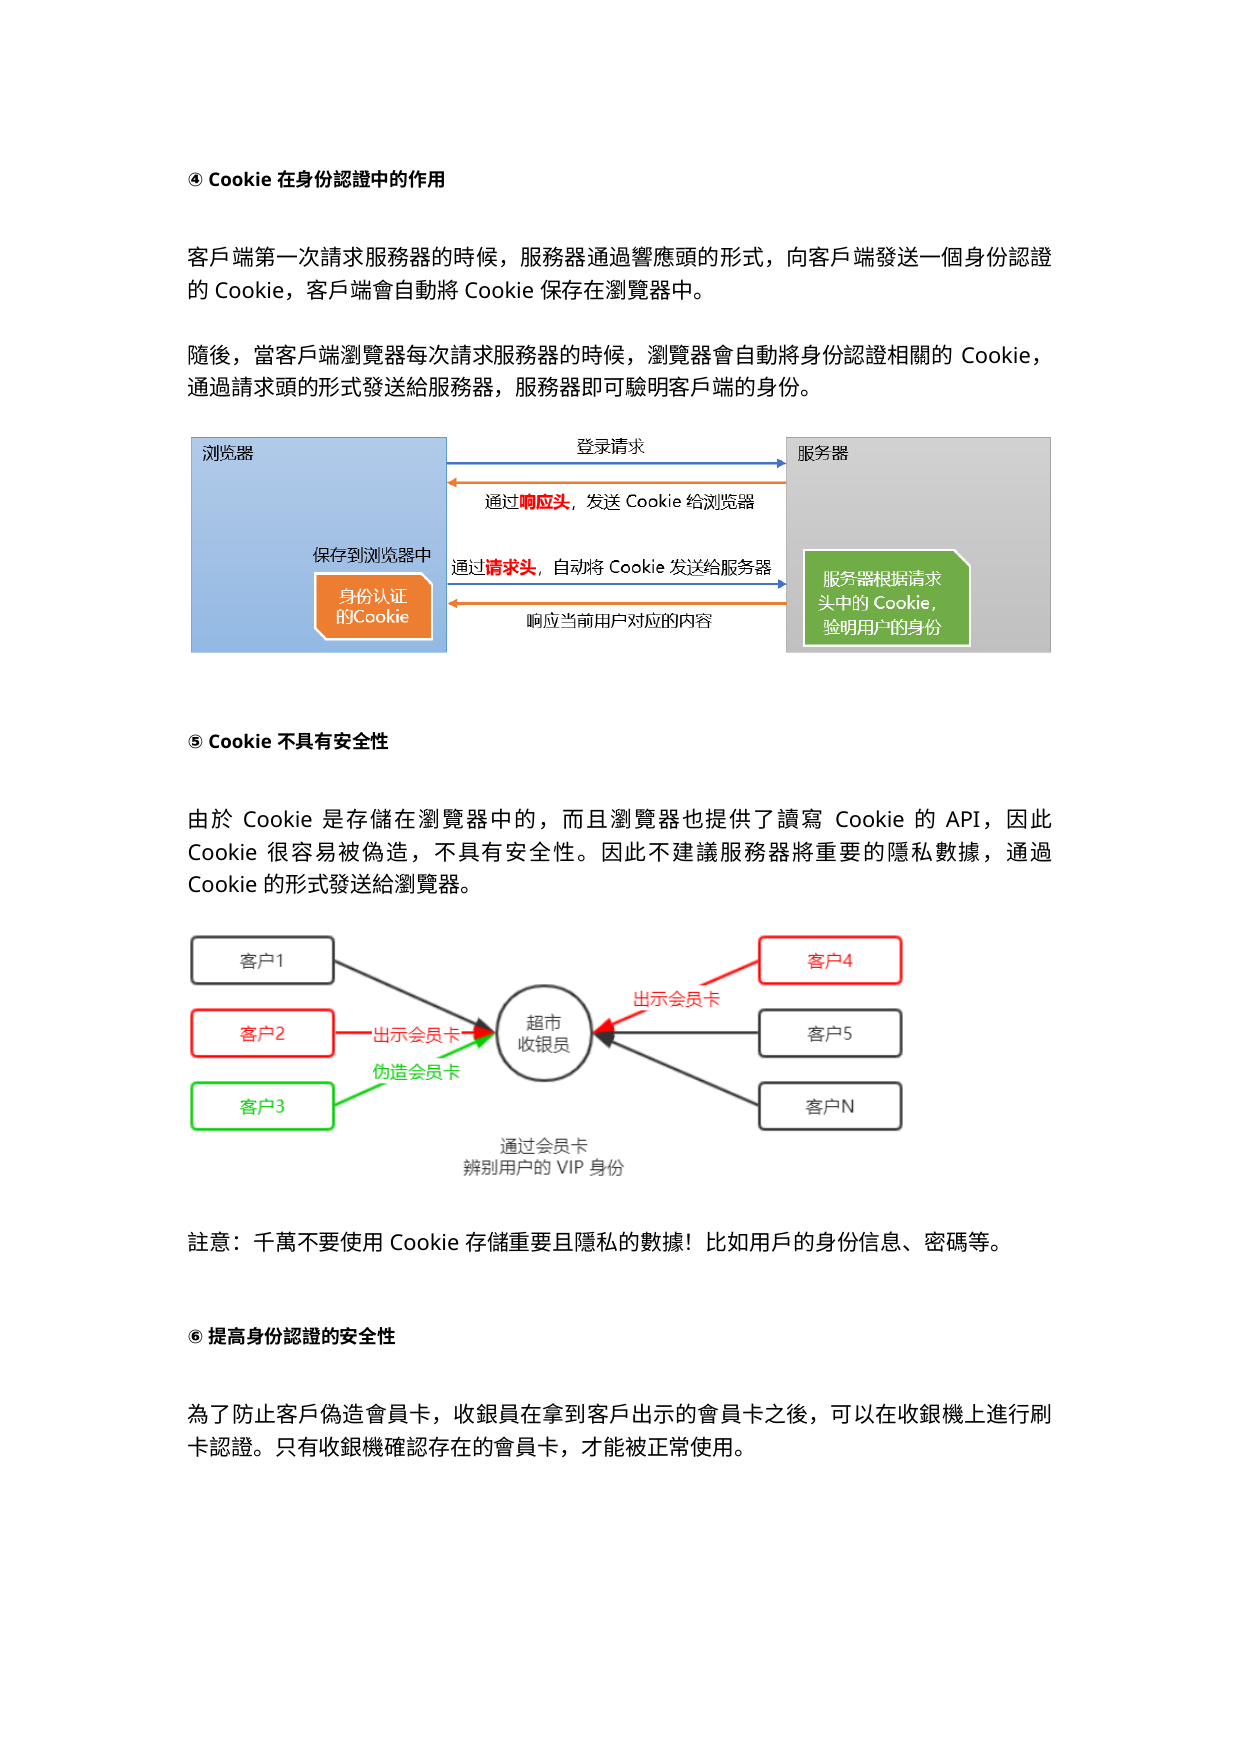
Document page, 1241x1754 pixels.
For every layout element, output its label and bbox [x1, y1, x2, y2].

picture [187, 435, 1053, 653]
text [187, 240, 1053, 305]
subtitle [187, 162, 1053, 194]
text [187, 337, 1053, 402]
picture [187, 932, 906, 1179]
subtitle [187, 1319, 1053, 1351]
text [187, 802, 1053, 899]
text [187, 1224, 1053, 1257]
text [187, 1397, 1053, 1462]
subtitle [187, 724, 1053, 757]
